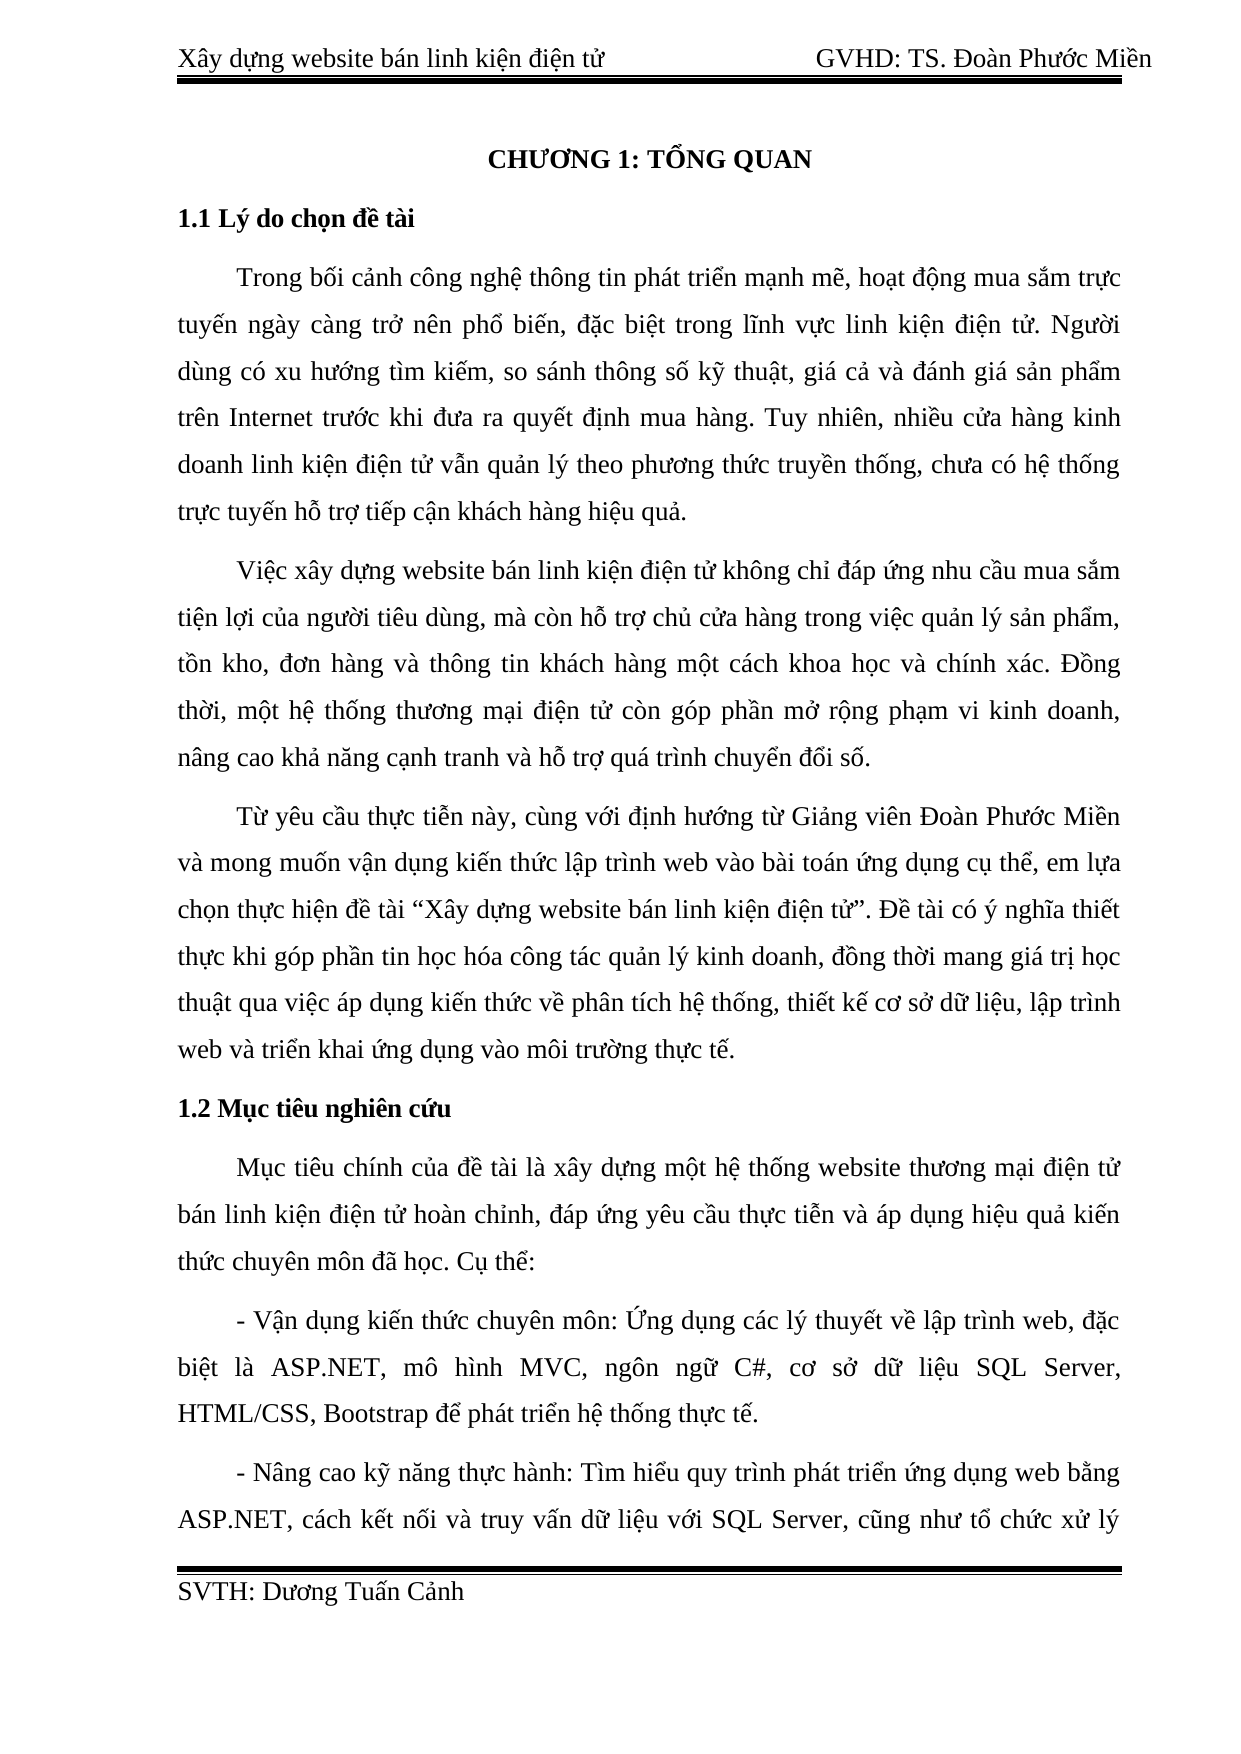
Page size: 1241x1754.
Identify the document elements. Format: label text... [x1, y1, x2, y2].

text Việc xây dựng website bán linh kiện điện tử không chỉ đáp ứng nhu cầu mua sắm tiện lợi của người tiêu dùng, mà còn hỗ trợ chủ cửa hàng trong việc quản lý sản phẩm, tồn kho, đơn hàng và thông tin khách hàng một cách khoa học và chính xác. Đồng thời, một hệ thống thương mại điện tử còn góp phần mở rộng phạm vi kinh doanh, nâng cao khả năng cạnh tranh và hỗ trợ quá trình chuyển đổi số. [177, 554, 1122, 772]
subtitle 1.2 Mục tiêu nghiên cứu [177, 1092, 1122, 1123]
subtitle 1.1 Lý do chọn đề tài [177, 202, 1122, 233]
text Mục tiêu chính của đề tài là xây dựng một hệ thống website thương mại điện tử bán linh kiện điện tử hoàn chỉnh, đáp ứng yêu cầu thực tiễn và áp dụng hiệu quả kiến thức chuyên môn đã học. Cụ thể: [177, 1151, 1122, 1276]
text Từ yêu cầu thực tiễn này, cùng với định hướng từ Giảng viên Đoàn Phước Miền và mong muốn vận dụng kiến thức lập trình web vào bài toán ứng dụng cụ thể, em lựa chọn thực hiện đề tài “Xây dựng website bán linh kiện điện tử”. Đề tài có ý nghĩa thiết thực khi góp phần tin học hóa công tác quản lý kinh doanh, đồng thời mang giá trị học thuật qua việc áp dụng kiến thức về phân tích hệ thống, thiết kế cơ sở dữ liệu, lập trình web và triển khai ứng dụng vào môi trường thực tế. [177, 800, 1122, 1064]
subtitle CHƯƠNG 1: TỔNG QUAN [177, 143, 1122, 174]
text Trong bối cảnh công nghệ thông tin phát triển mạnh mẽ, hoạt động mua sắm trực tuyến ngày càng trở nên phổ biến, đặc biệt trong lĩnh vực linh kiện điện tử. Người dùng có xu hướng tìm kiếm, so sánh thông số kỹ thuật, giá cả và đánh giá sản phẩm trên Internet trước khi đưa ra quyết định mua hàng. Tuy nhiên, nhiều cửa hàng kinh doanh linh kiện điện tử vẫn quản lý theo phương thức truyền thống, chưa có hệ thống trực tuyến hỗ trợ tiếp cận khách hàng hiệu quả. [177, 261, 1122, 526]
text - Vận dụng kiến thức chuyên môn: Ứng dụng các lý thuyết về lập trình web, đặc biệt là ASP.NET, mô hình MVC, ngôn ngữ C#, cơ sở dữ liệu SQL Server, HTML/CSS, Bootstrap để phát triển hệ thống thực tế. [177, 1304, 1122, 1428]
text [177, 1456, 1122, 1534]
